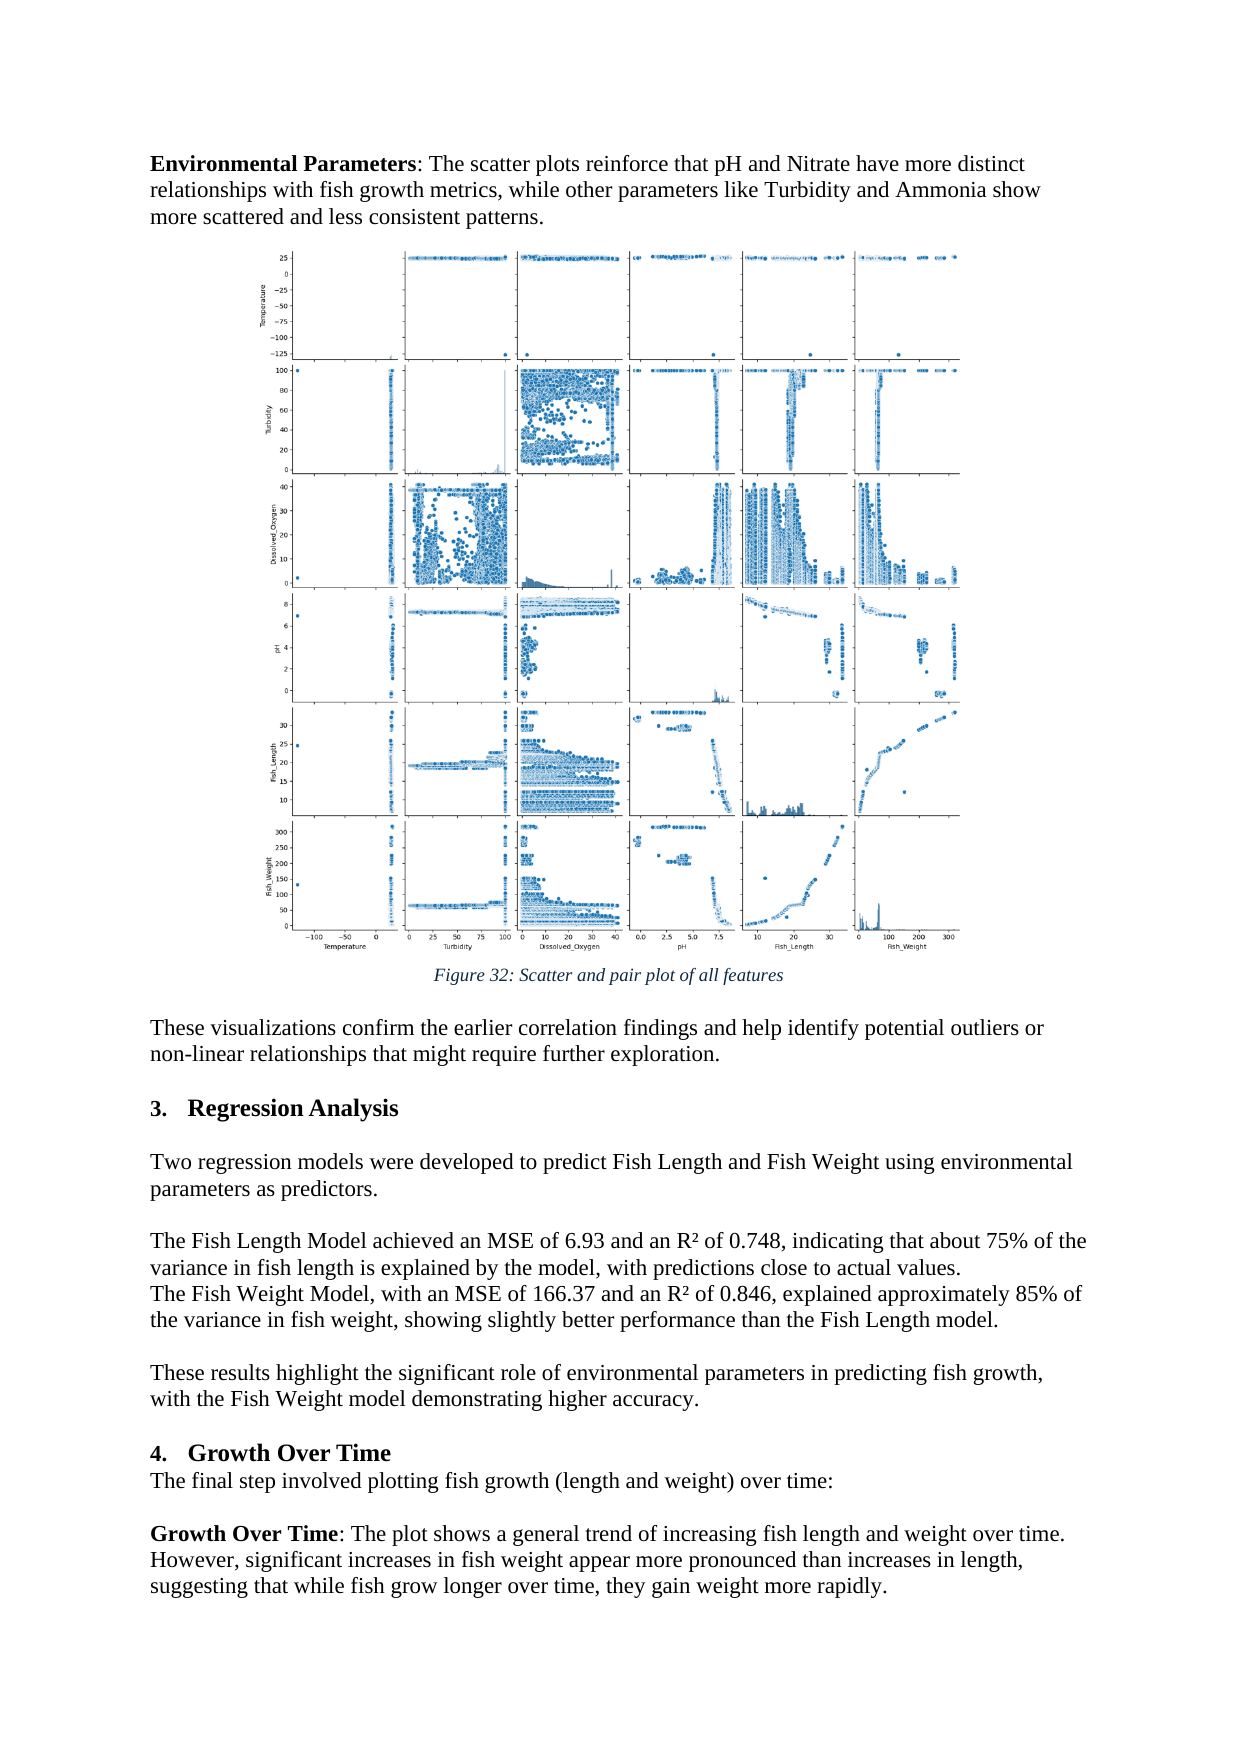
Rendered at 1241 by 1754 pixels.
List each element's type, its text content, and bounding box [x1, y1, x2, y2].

text The Fish Length Model achieved an MSE of 6.93 and an R² of 0.748, indicating that about 75% of the variance in fish length is explained by the model, with predictions close to actual values. [150, 1227, 1090, 1280]
text These results highlight the significant role of environmental parameters in predicting fish growth, with the Fish Weight model demonstrating higher accuracy. [150, 1359, 1090, 1412]
text Growth Over Time: The plot shows a general trend of increasing fish length and weight over time. However, significant increases in fish weight appear more pronounced than increases in length, suggesting that while fish grow longer over time, they gain weight more rapidly. [150, 1519, 1090, 1599]
text The final step involved plotting fish growth (length and weight) over time: [150, 1467, 1090, 1493]
text The Fish Weight Model, with an MSE of 166.37 and an R² of 0.846, explained approximately 85% of the variance in fish weight, showing slightly better performance than the Fish Length model. [150, 1280, 1090, 1333]
text Environmental Parameters: The scatter plots reinforce that pH and Nitrate have more distinct relationships with fish growth metrics, while other parameters like Turbidity and Ammonia show more scattered and less consistent patterns. [150, 150, 1090, 229]
list Regression Analysis [150, 1093, 1090, 1122]
text These visualizations confirm the earlier correlation findings and help identify potential outliers or non-linear relationships that might require further exploration. [150, 1014, 1090, 1067]
text Two regression models were developed to predict Fish Length and Fish Weight using environmental parameters as predictors. [150, 1148, 1090, 1201]
picture [255, 246, 964, 955]
list Growth Over Time [150, 1438, 1090, 1467]
